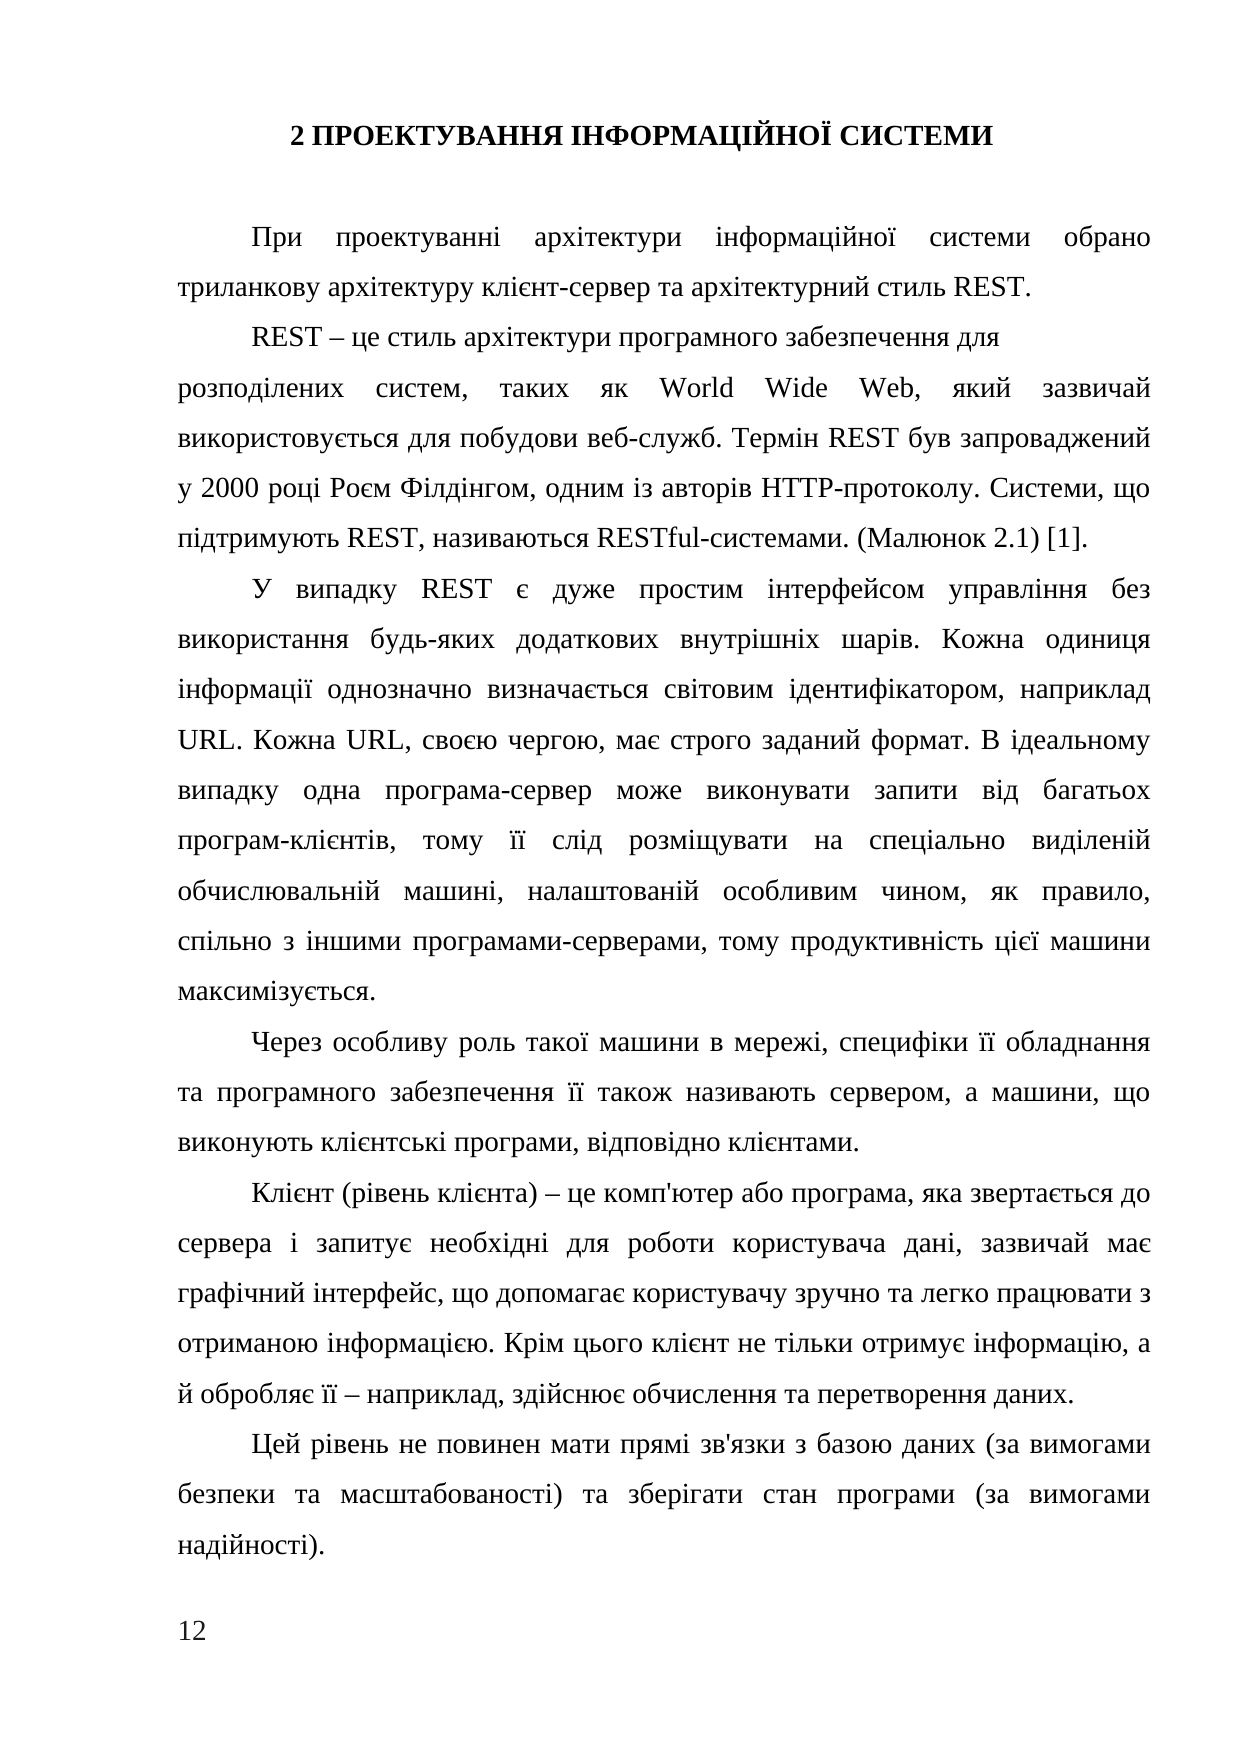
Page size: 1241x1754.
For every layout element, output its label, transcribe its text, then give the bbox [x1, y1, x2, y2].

text Через особливу роль такої машини в мережі, специфіки її обладнання та програмного забезпечення її також називають сервером, а машини, що виконують клієнтські програми, відповідно клієнтами. [177, 1024, 1152, 1158]
text розподілених систем, таких як World Wide Web, який зазвичай використовується для побудови веб-служб. Термін REST був запроваджений у 2000 році Роєм Філдінгом, одним із авторів HTTP-протоколу. Системи, що підтримують REST, називаються RESTful-системами. (Малюнок 2.1) [1]. [177, 370, 1152, 554]
text 2 ПРОЕКТУВАННЯ ІНФОРМАЦІЙНОЇ СИСТЕМИ [290, 118, 1152, 152]
text Цей рівень не повинен мати прямі зв'язки з базою даних (за вимогами безпеки та масштабованості) та зберігати стан програми (за вимогами надійності). [177, 1426, 1152, 1560]
text У випадку REST є дуже простим інтерфейсом управління без використання будь-яких додаткових внутрішніх шарів. Кожна одиниця інформації однозначно визначається світовим ідентифікатором, наприклад URL. Кожна URL, своєю чергою, має строго заданий формат. В ідеальному випадку одна програма-сервер може виконувати запити від багатьох програм-клієнтів, тому її слід розміщувати на спеціально виділеній обчислювальній машині, налаштованій особливим чином, як правило, спільно з іншими програмами-серверами, тому продуктивність цієї машини максимізується. [177, 571, 1152, 1007]
text При проектуванні архітектури інформаційної системи обрано триланкову архітектуру клієнт-сервер та архітектурний стиль REST. [177, 219, 1152, 303]
text REST – це стиль архітектури програмного забезпечення для [177, 319, 1152, 353]
text Клієнт (рівень клієнта) – це комп'ютер або програма, яка звертається до сервера і запитує необхідні для роботи користувача дані, зазвичай має графічний інтерфейс, що допомагає користувачу зручно та легко працювати з отриманою інформацією. Крім цього клієнт не тільки отримує інформацію, а й обробляє її – наприклад, здійснює обчислення та перетворення даних. [177, 1175, 1152, 1409]
